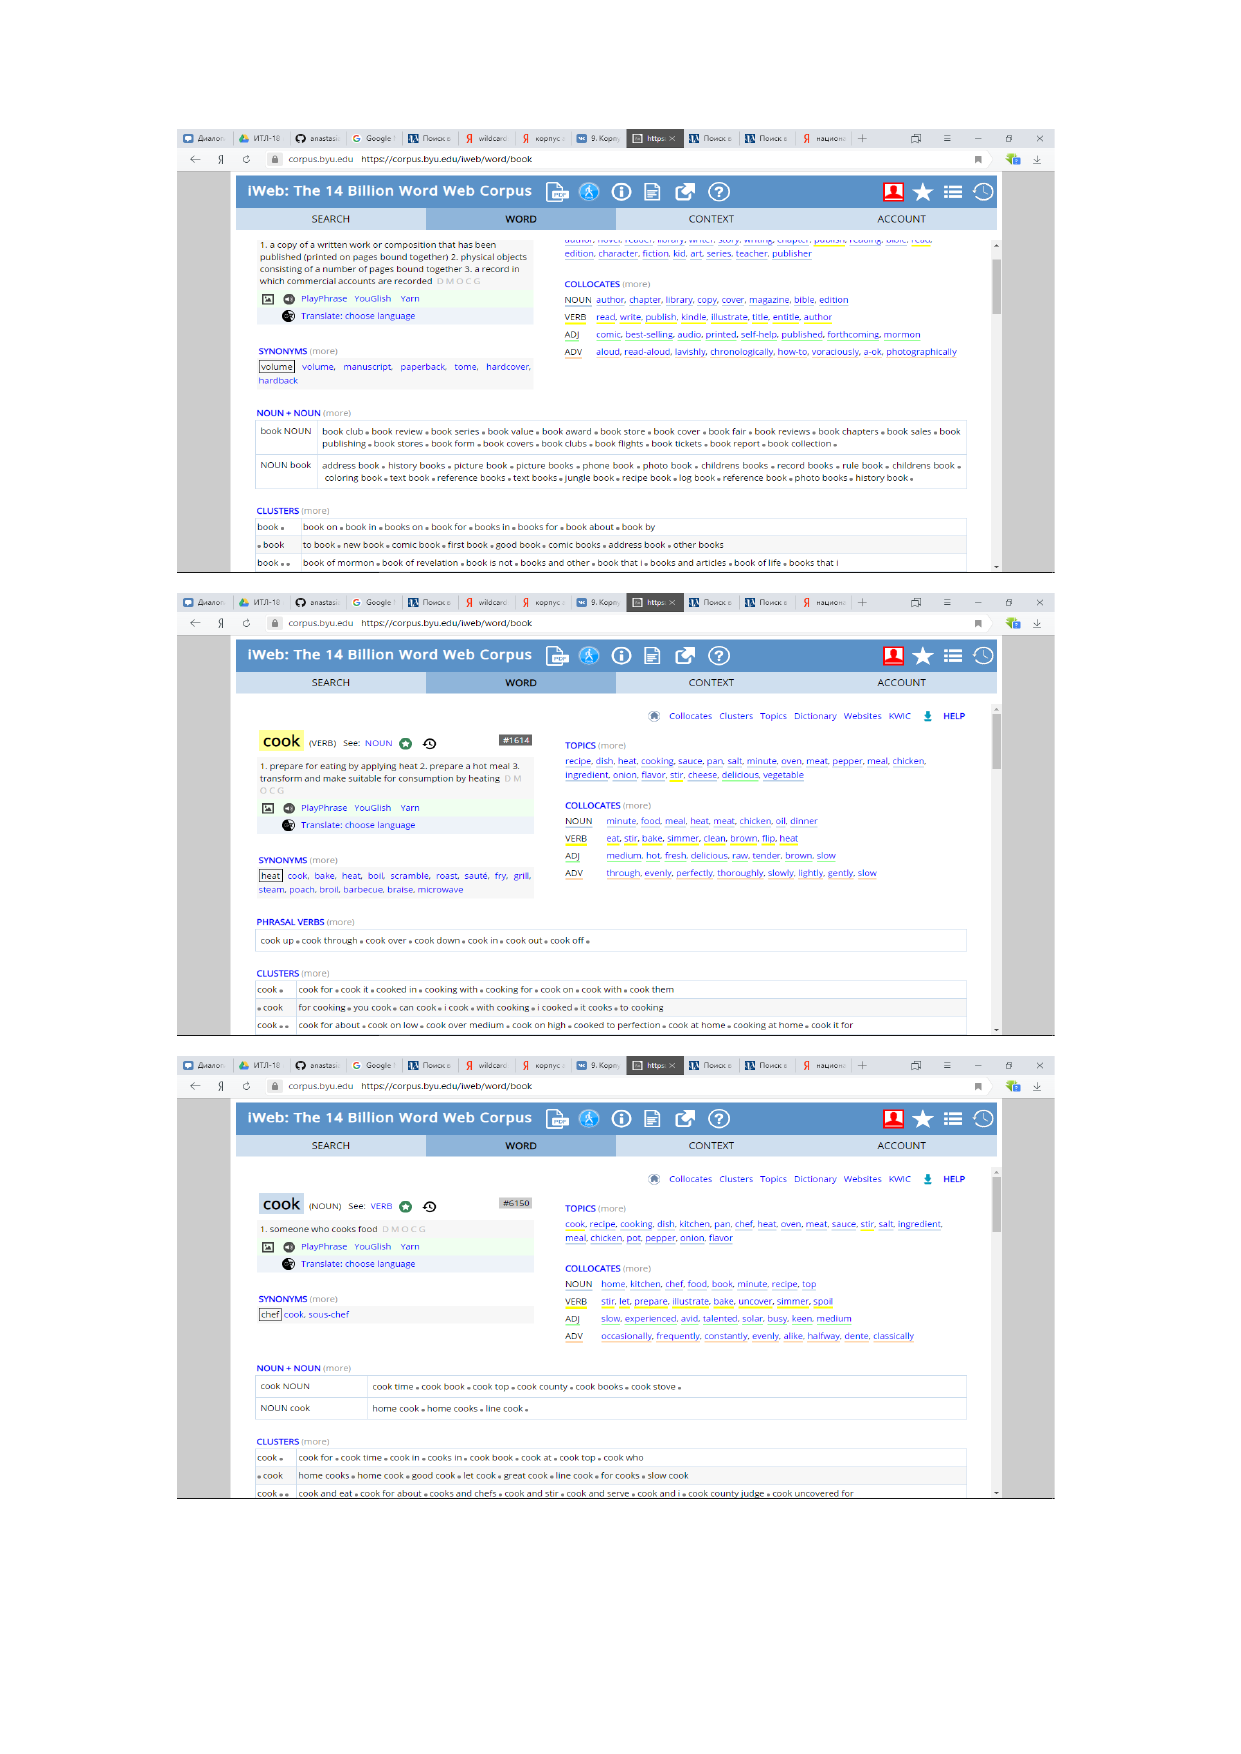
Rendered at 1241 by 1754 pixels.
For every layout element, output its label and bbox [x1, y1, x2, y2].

picture [177, 593, 1055, 1036]
picture [177, 1056, 1055, 1499]
picture [177, 129, 1055, 573]
